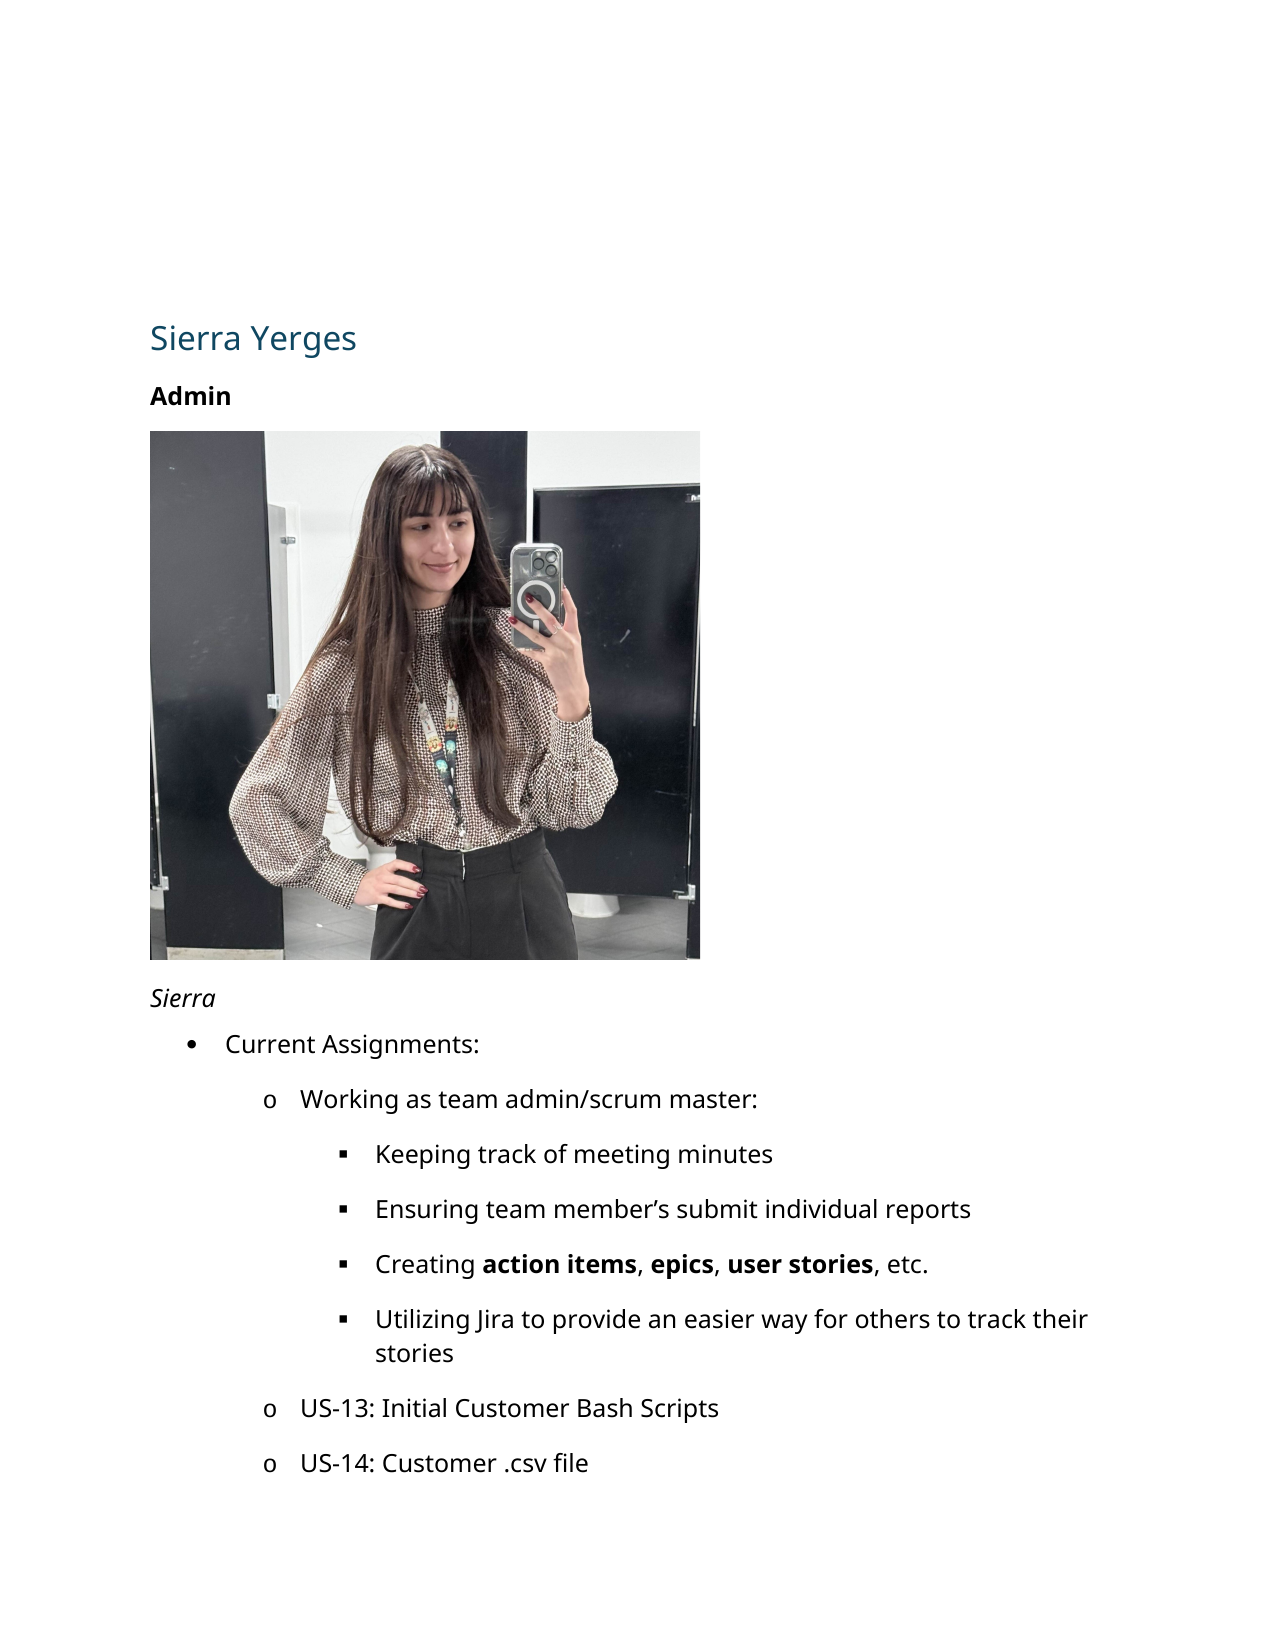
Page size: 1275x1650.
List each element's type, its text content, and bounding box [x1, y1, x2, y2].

list US-13: Initial Customer Bash Scripts [262, 1391, 1125, 1425]
text Sierra [150, 981, 1125, 1015]
list Creating action items, epics, user stories, etc. [337, 1247, 1125, 1281]
text Admin [150, 379, 1125, 413]
subtitle Sierra Yerges [150, 315, 1125, 360]
list Working as team admin/scrum master: [262, 1082, 1125, 1116]
list US-14: Customer .csv file [262, 1446, 1125, 1480]
list Keeping track of meeting minutes [337, 1137, 1125, 1171]
picture [150, 431, 701, 960]
list Current Assignments: [187, 1027, 1125, 1061]
list Utilizing Jira to provide an easier way for others to track their stories [337, 1302, 1125, 1370]
list Ensuring team member’s submit individual reports [337, 1192, 1125, 1226]
